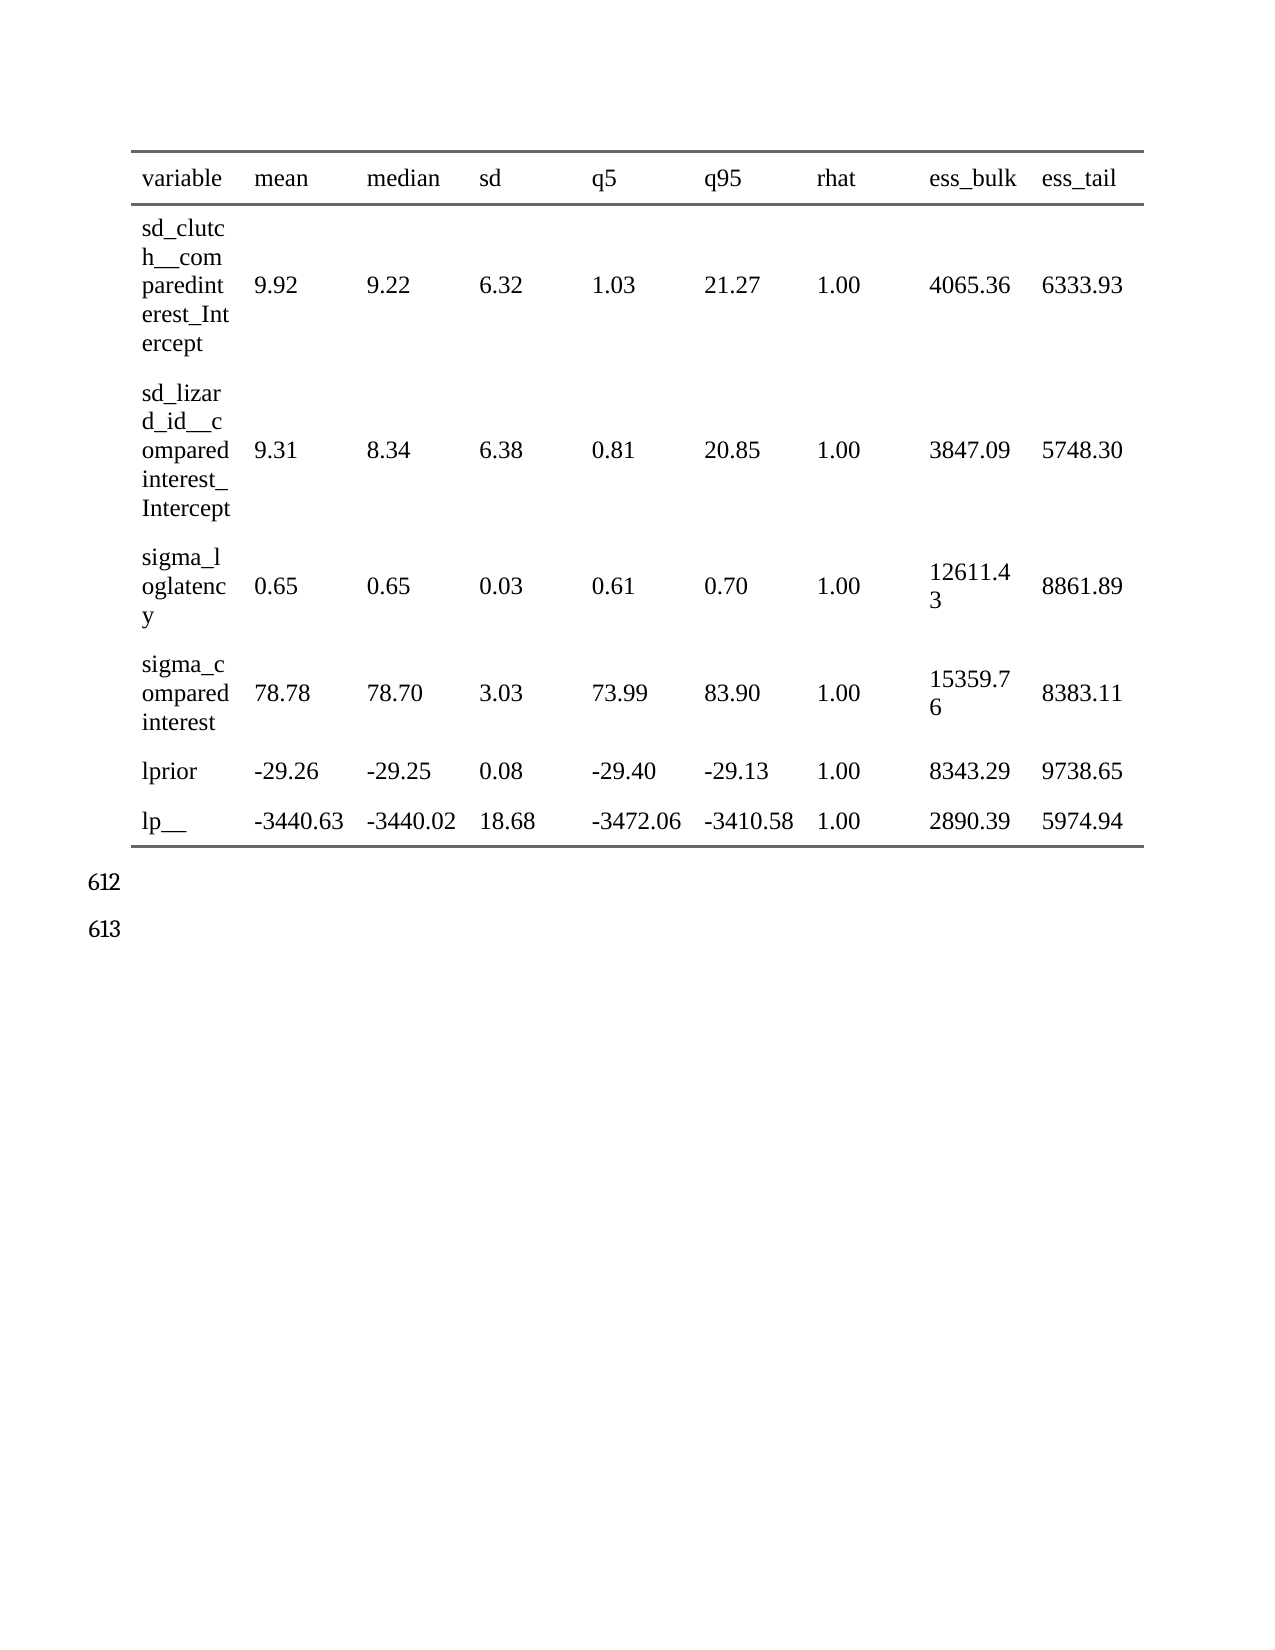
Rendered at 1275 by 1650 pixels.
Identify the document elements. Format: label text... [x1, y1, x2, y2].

table_cell 83.90 [694, 639, 806, 746]
table_cell 5974.94 [1031, 796, 1144, 845]
table_cell 9.22 [356, 206, 469, 367]
table_cell 9738.65 [1031, 746, 1144, 796]
table_cell 18.68 [469, 796, 581, 845]
table_cell 6.32 [469, 206, 581, 367]
table_cell 2890.39 [919, 796, 1031, 845]
table_cell 0.08 [469, 746, 581, 796]
table_header median [356, 153, 469, 203]
table_cell lp__ [131, 796, 244, 845]
table_header variable [131, 153, 244, 203]
table_cell 1.00 [806, 796, 919, 845]
table_cell 5748.30 [1031, 367, 1144, 532]
table_cell -29.13 [694, 746, 806, 796]
table_cell 1.03 [581, 206, 694, 367]
table_header q95 [694, 153, 806, 203]
table_header ess_tail [1031, 153, 1144, 203]
table_cell sigma_loglatency [131, 532, 244, 639]
table_cell 73.99 [581, 639, 694, 746]
table_cell 0.65 [244, 532, 356, 639]
table_cell 0.81 [581, 367, 694, 532]
table_cell 78.70 [356, 639, 469, 746]
table_cell sd_lizard_id__comparedinterest_Intercept [131, 367, 244, 532]
table_header sd [469, 153, 581, 203]
table_cell lprior [131, 746, 244, 796]
table_cell 1.00 [806, 746, 919, 796]
table_cell 0.61 [581, 532, 694, 639]
table_cell 12611.43 [919, 532, 1031, 639]
table_cell 15359.76 [919, 639, 1031, 746]
table_cell -29.25 [356, 746, 469, 796]
table_cell 3.03 [469, 639, 581, 746]
table_cell 21.27 [694, 206, 806, 367]
table_cell 9.92 [244, 206, 356, 367]
table_cell 8861.89 [1031, 532, 1144, 639]
table_cell 9.31 [244, 367, 356, 532]
table_cell sd_clutch__comparedinterest_Intercept [131, 206, 244, 367]
table_cell -3410.58 [694, 796, 806, 845]
table_header q5 [581, 153, 694, 203]
table_cell 6333.93 [1031, 206, 1144, 367]
table_cell 20.85 [694, 367, 806, 532]
table_cell 78.78 [244, 639, 356, 746]
table_cell -3440.02 [356, 796, 469, 845]
table_cell 8343.29 [919, 746, 1031, 796]
table_cell 1.00 [806, 206, 919, 367]
table_header mean [244, 153, 356, 203]
table_cell 3847.09 [919, 367, 1031, 532]
table_cell 0.65 [356, 532, 469, 639]
table_header rhat [806, 153, 919, 203]
table_cell -29.26 [244, 746, 356, 796]
table_cell -3440.63 [244, 796, 356, 845]
table_cell 4065.36 [919, 206, 1031, 367]
table_cell 1.00 [806, 367, 919, 532]
table_cell 6.38 [469, 367, 581, 532]
table_header ess_bulk [919, 153, 1031, 203]
table_cell 8.34 [356, 367, 469, 532]
table_cell 8383.11 [1031, 639, 1144, 746]
table_cell 0.03 [469, 532, 581, 639]
table_cell 0.70 [694, 532, 806, 639]
table_cell 1.00 [806, 532, 919, 639]
table_cell -29.40 [581, 746, 694, 796]
table_cell 1.00 [806, 639, 919, 746]
table_cell sigma_comparedinterest [131, 639, 244, 746]
table_cell -3472.06 [581, 796, 694, 845]
